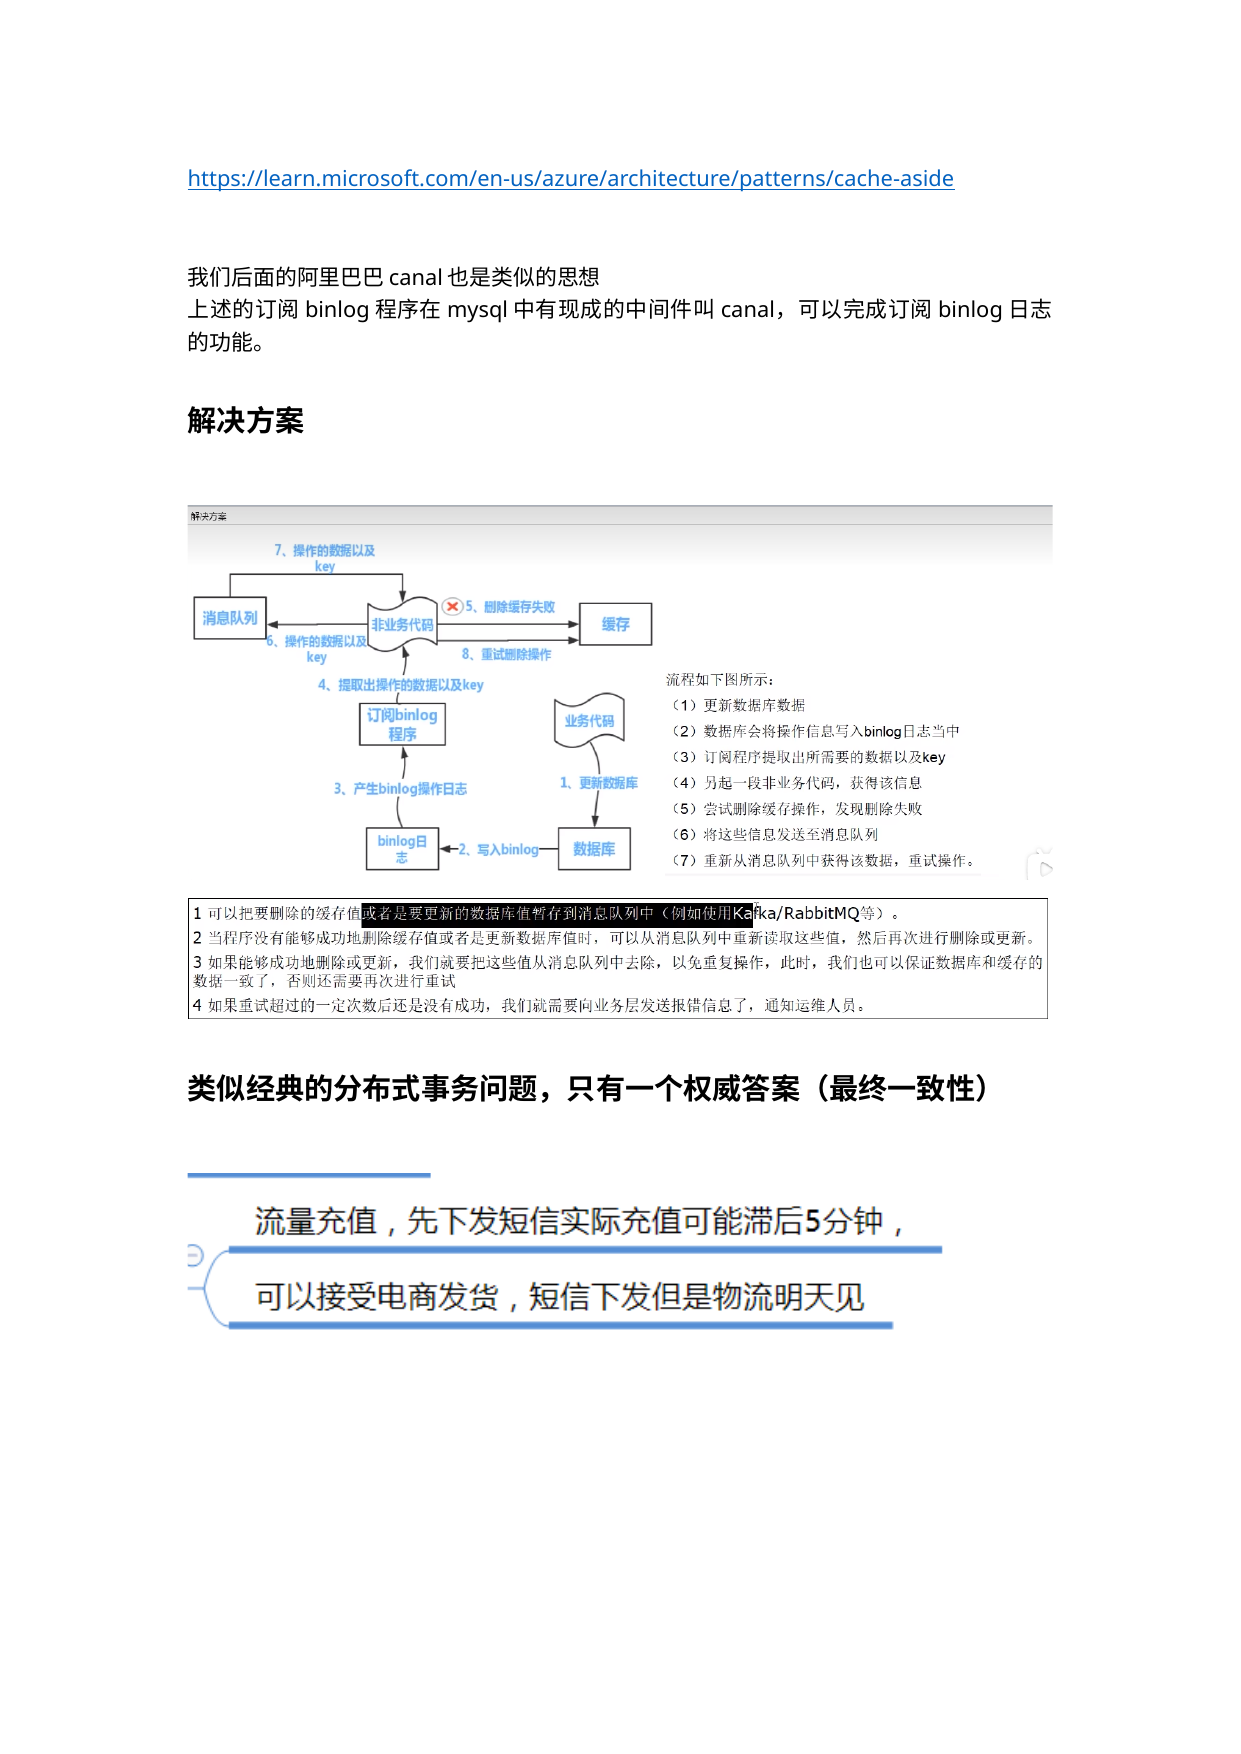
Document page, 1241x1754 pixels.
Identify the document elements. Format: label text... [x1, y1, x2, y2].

subtitle 类似经典的分布式事务问题，只有一个权威答案（最终一致性） [187, 1054, 1053, 1119]
text 我们后面的阿里巴巴canal也是类似的思想 [187, 259, 1053, 292]
text 上述的订阅binlog程序在mysql中有现成的中间件叫canal，可以完成订阅binlog日志的功能。 [187, 292, 1053, 357]
subtitle 解决方案 [187, 386, 1053, 451]
picture [187, 895, 1053, 1021]
text https://learn.microsoft.com/en-us/azure/architecture/patterns/cache-aside [187, 162, 1053, 194]
picture [187, 505, 1053, 880]
picture [187, 1173, 994, 1336]
